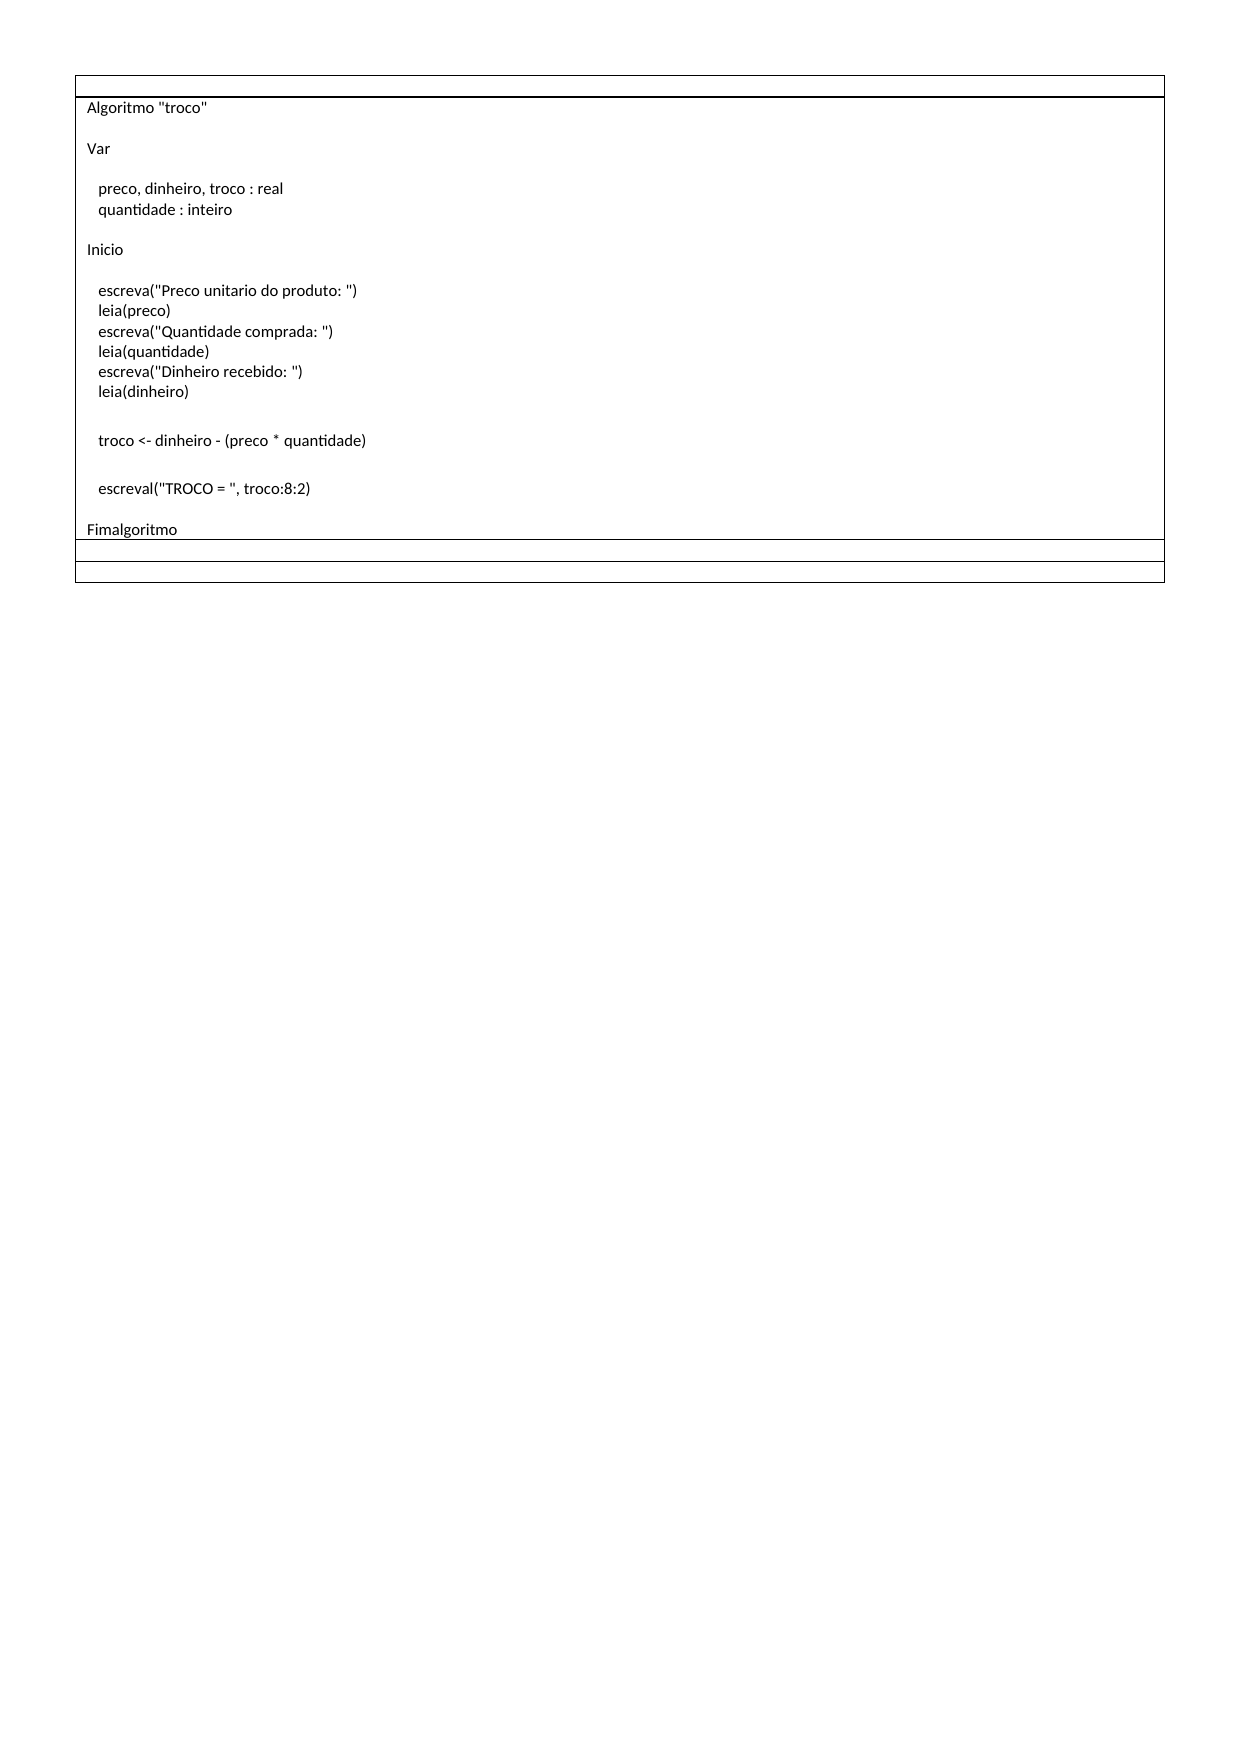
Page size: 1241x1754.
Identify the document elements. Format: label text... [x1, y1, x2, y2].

table_cell [76, 562, 1164, 582]
table_cell [76, 540, 1164, 561]
table_cell Algoritmo "troco" Var preco, dinheiro, troco : real quantidade : inteiro Inicio escreva("Preco unitario do produto: ") leia(preco) escreva("Quantidade comprada: ") leia(quantidade) escreva("Dinheiro recebido: ") leia(dinheiro) troco <- dinheiro - (preco * quantidade) escreval("TROCO = ", troco:8:2) Fimalgoritmo [76, 98, 1164, 539]
table_header [76, 76, 1164, 96]
